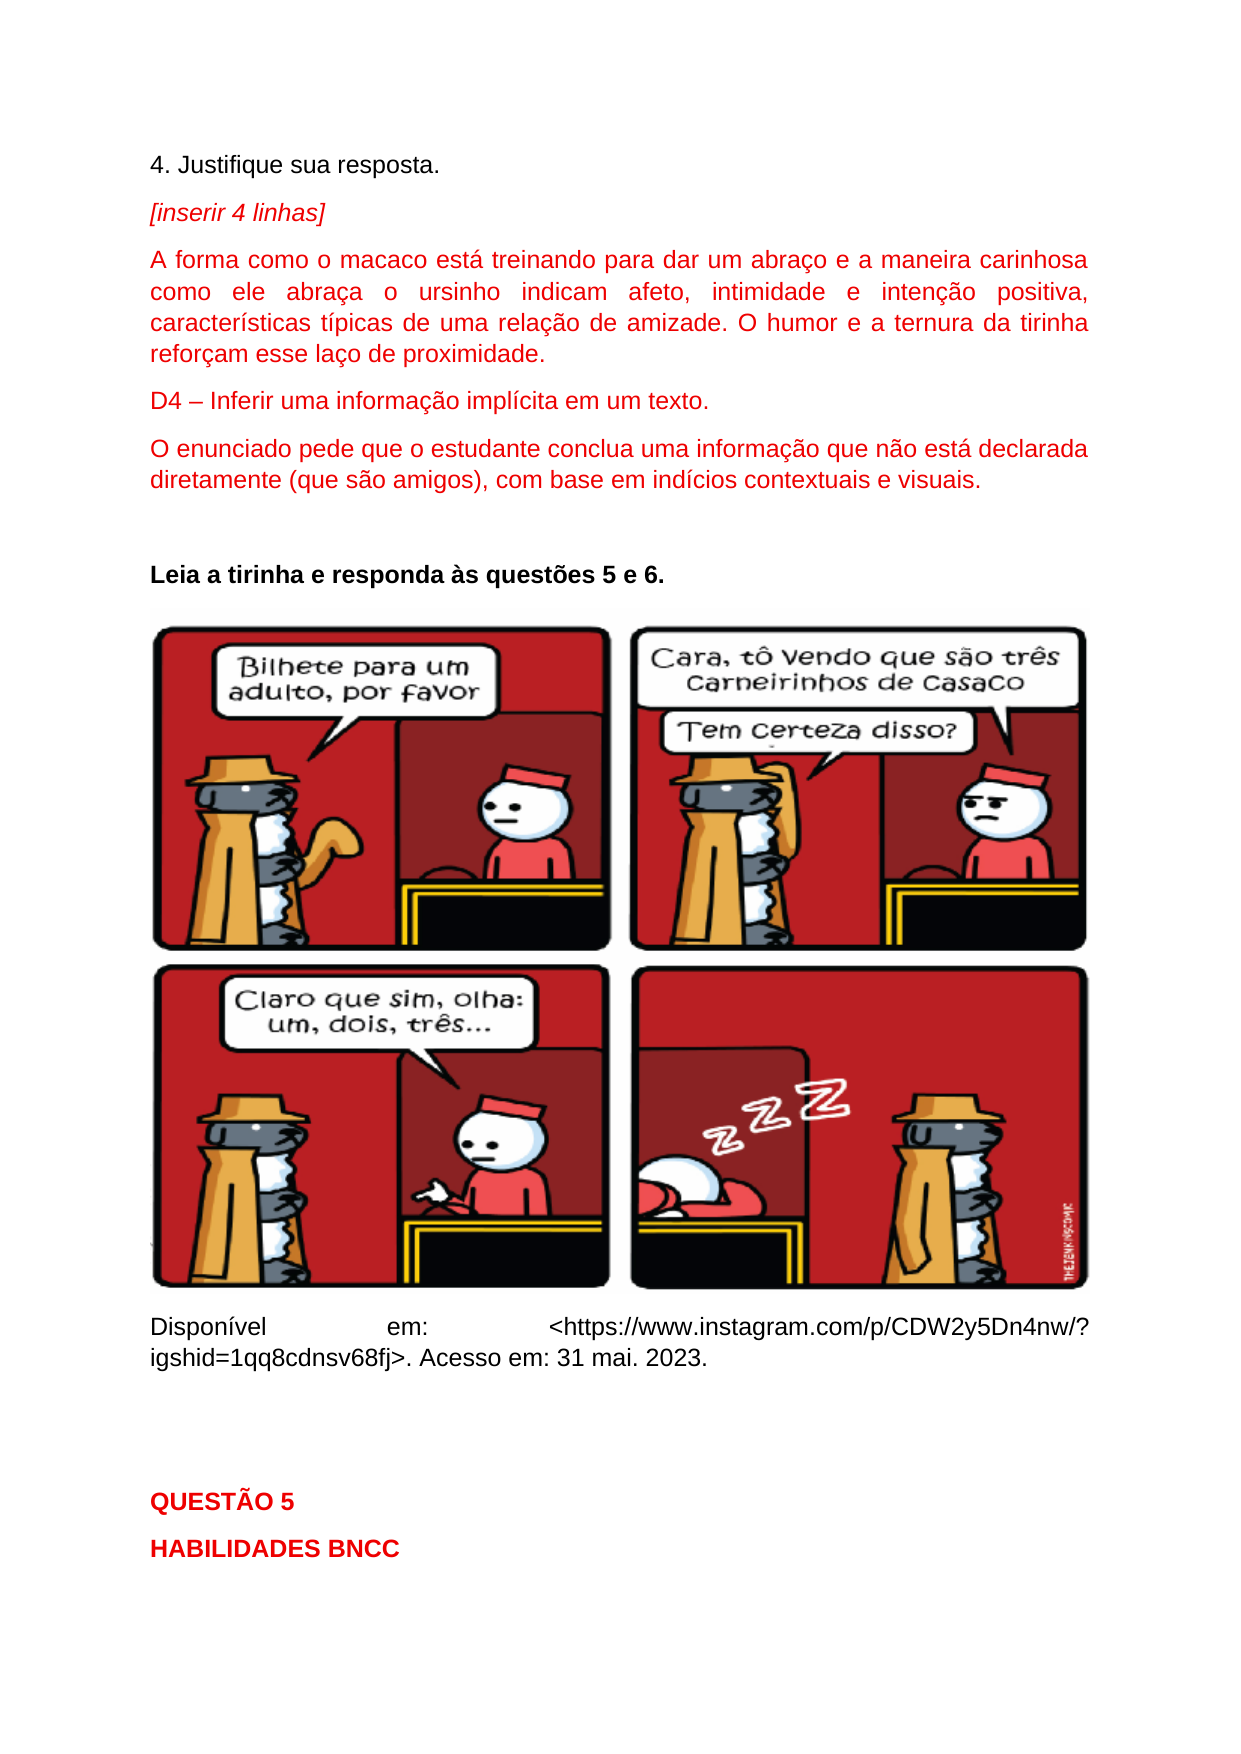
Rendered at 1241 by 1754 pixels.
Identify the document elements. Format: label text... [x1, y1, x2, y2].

picture [150, 608, 1091, 1294]
text Leia a tirinha e responda às questões 5 e 6. [150, 560, 1090, 589]
text 4. Justifique sua resposta. [150, 150, 1090, 179]
text QUESTÃO 5 [150, 1486, 1090, 1515]
text A forma como o macaco está treinando para dar um abraço e a maneira carinhosa como ele abraça o ursinho indicam afeto, intimidade e intenção positiva, características típicas de uma relação de amizade. O humor e a ternura da tirinha reforçam esse laço de proximidade. [150, 245, 1090, 367]
text D4 – Inferir uma informação implícita em um texto. [150, 386, 1090, 415]
text [inserir 4 linhas] [150, 198, 1090, 226]
text HABILIDADES BNCC [150, 1534, 1090, 1563]
text Disponível em: <https://www.instagram.com/p/CDW2y5Dn4nw/?igshid=1qq8cdnsv68fj>. Acesso em: 31 mai. 2023. [150, 1312, 1090, 1372]
